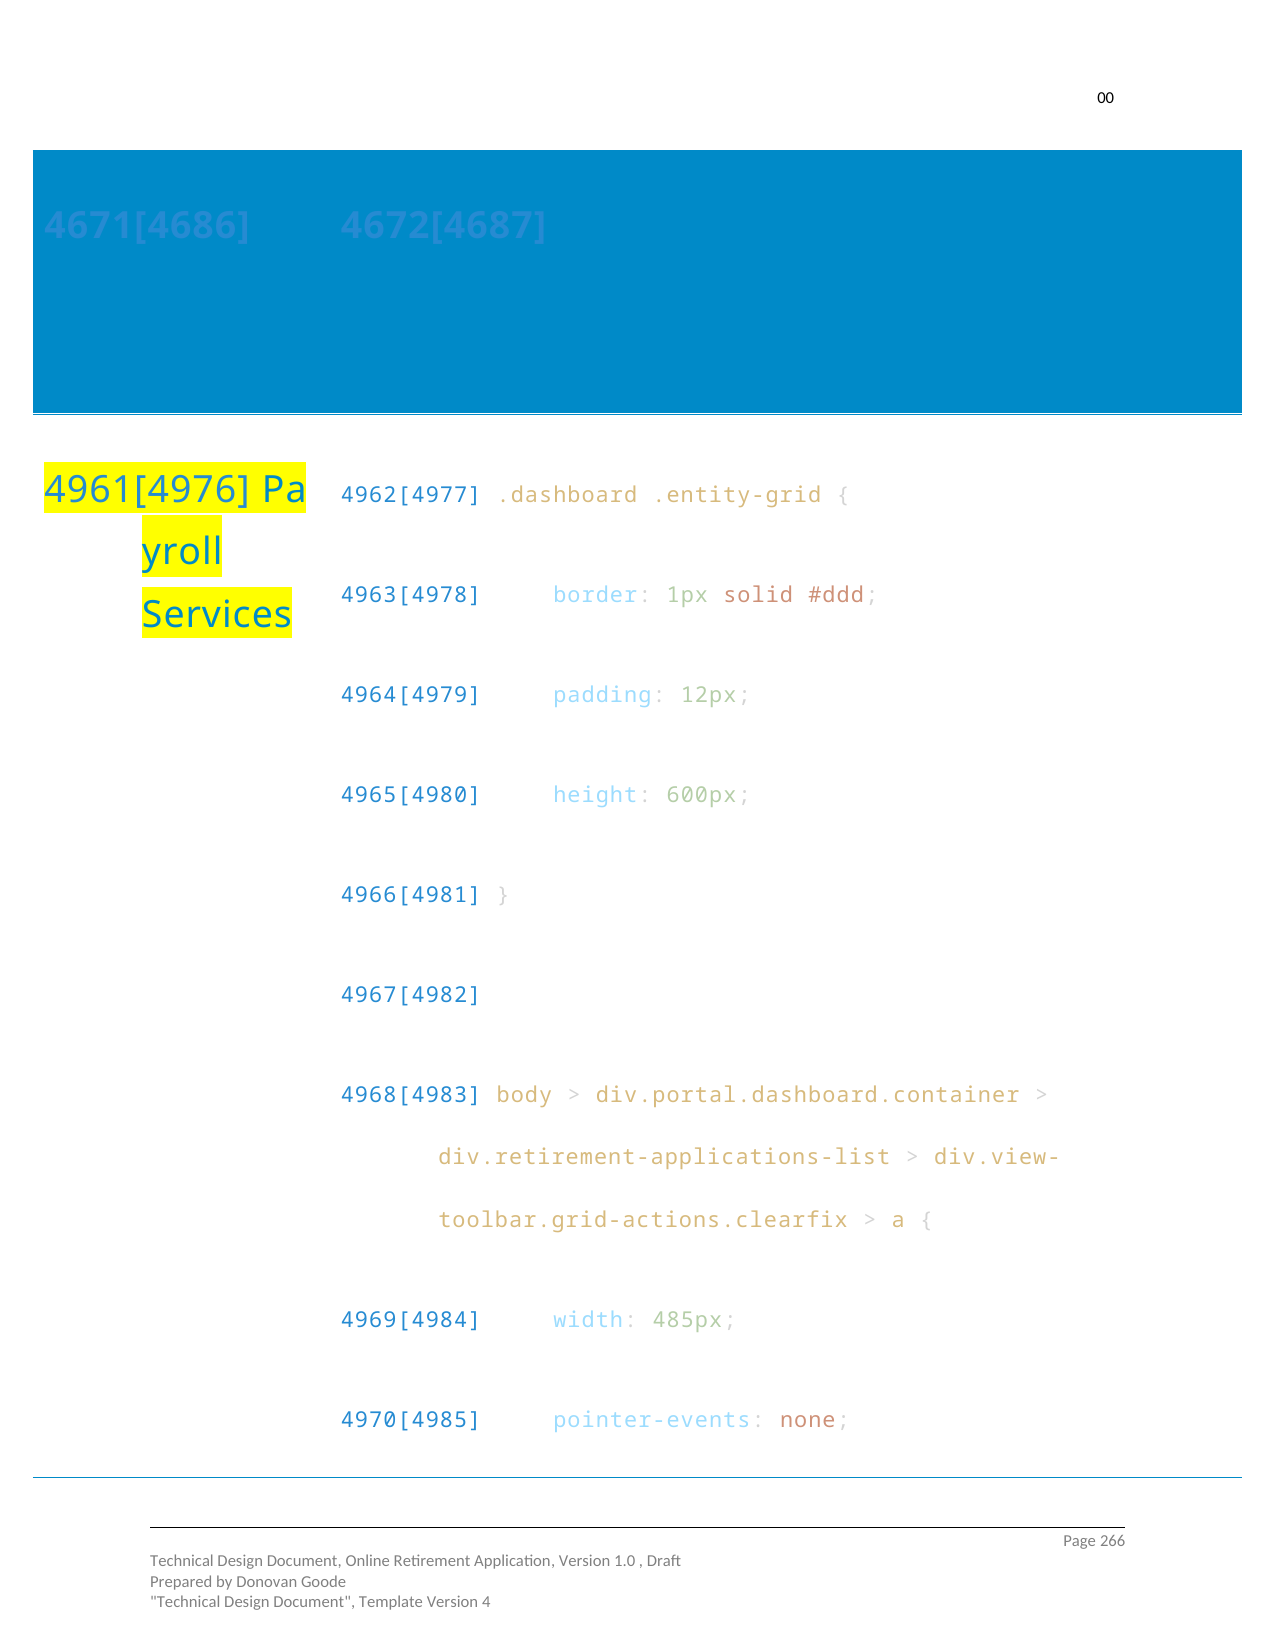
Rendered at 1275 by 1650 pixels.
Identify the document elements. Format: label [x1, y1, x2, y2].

table_header [329, 151, 1242, 413]
table_cell [33, 415, 329, 1477]
table_cell [329, 415, 1242, 1477]
table_header [33, 151, 329, 413]
